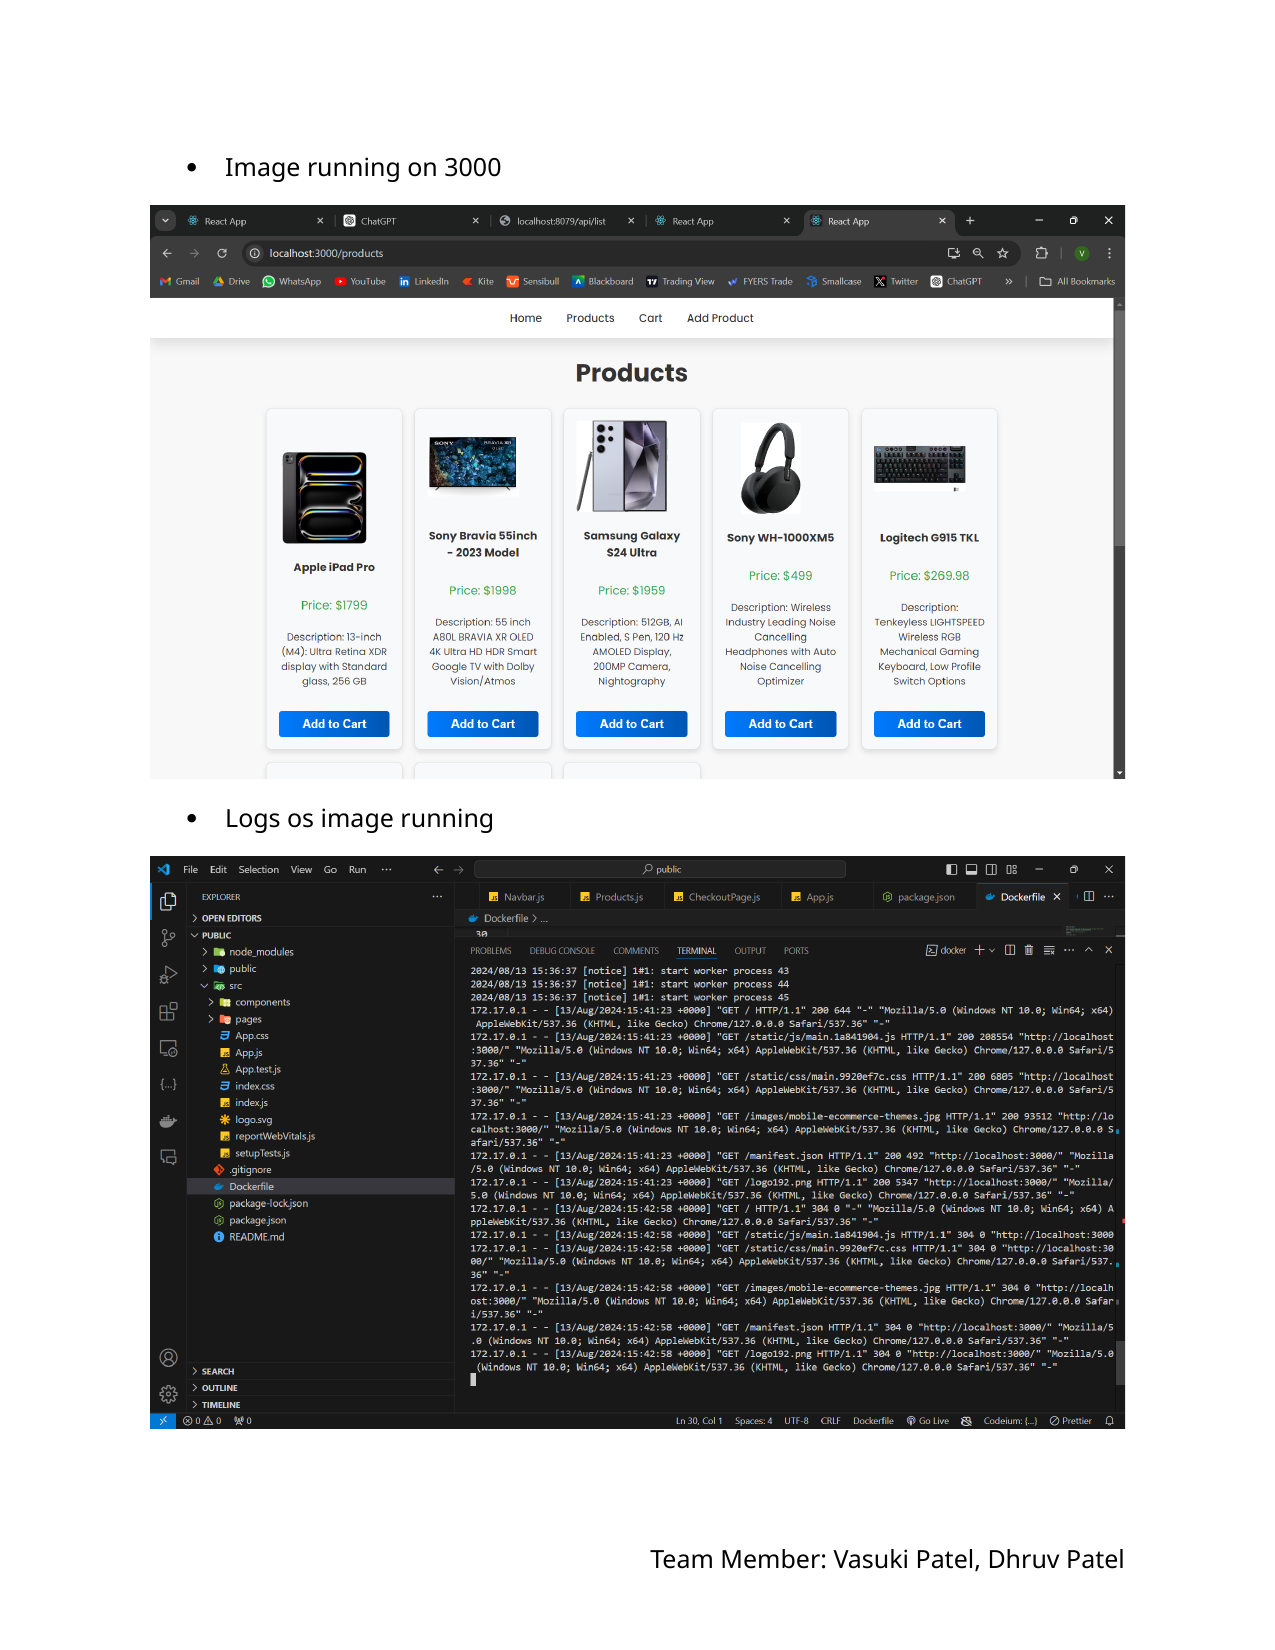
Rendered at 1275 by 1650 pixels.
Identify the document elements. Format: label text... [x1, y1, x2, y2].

picture [150, 205, 1125, 779]
list Image running on 3000 [187, 150, 1125, 184]
picture [150, 856, 1125, 1429]
list Logs os image running [187, 800, 1125, 834]
